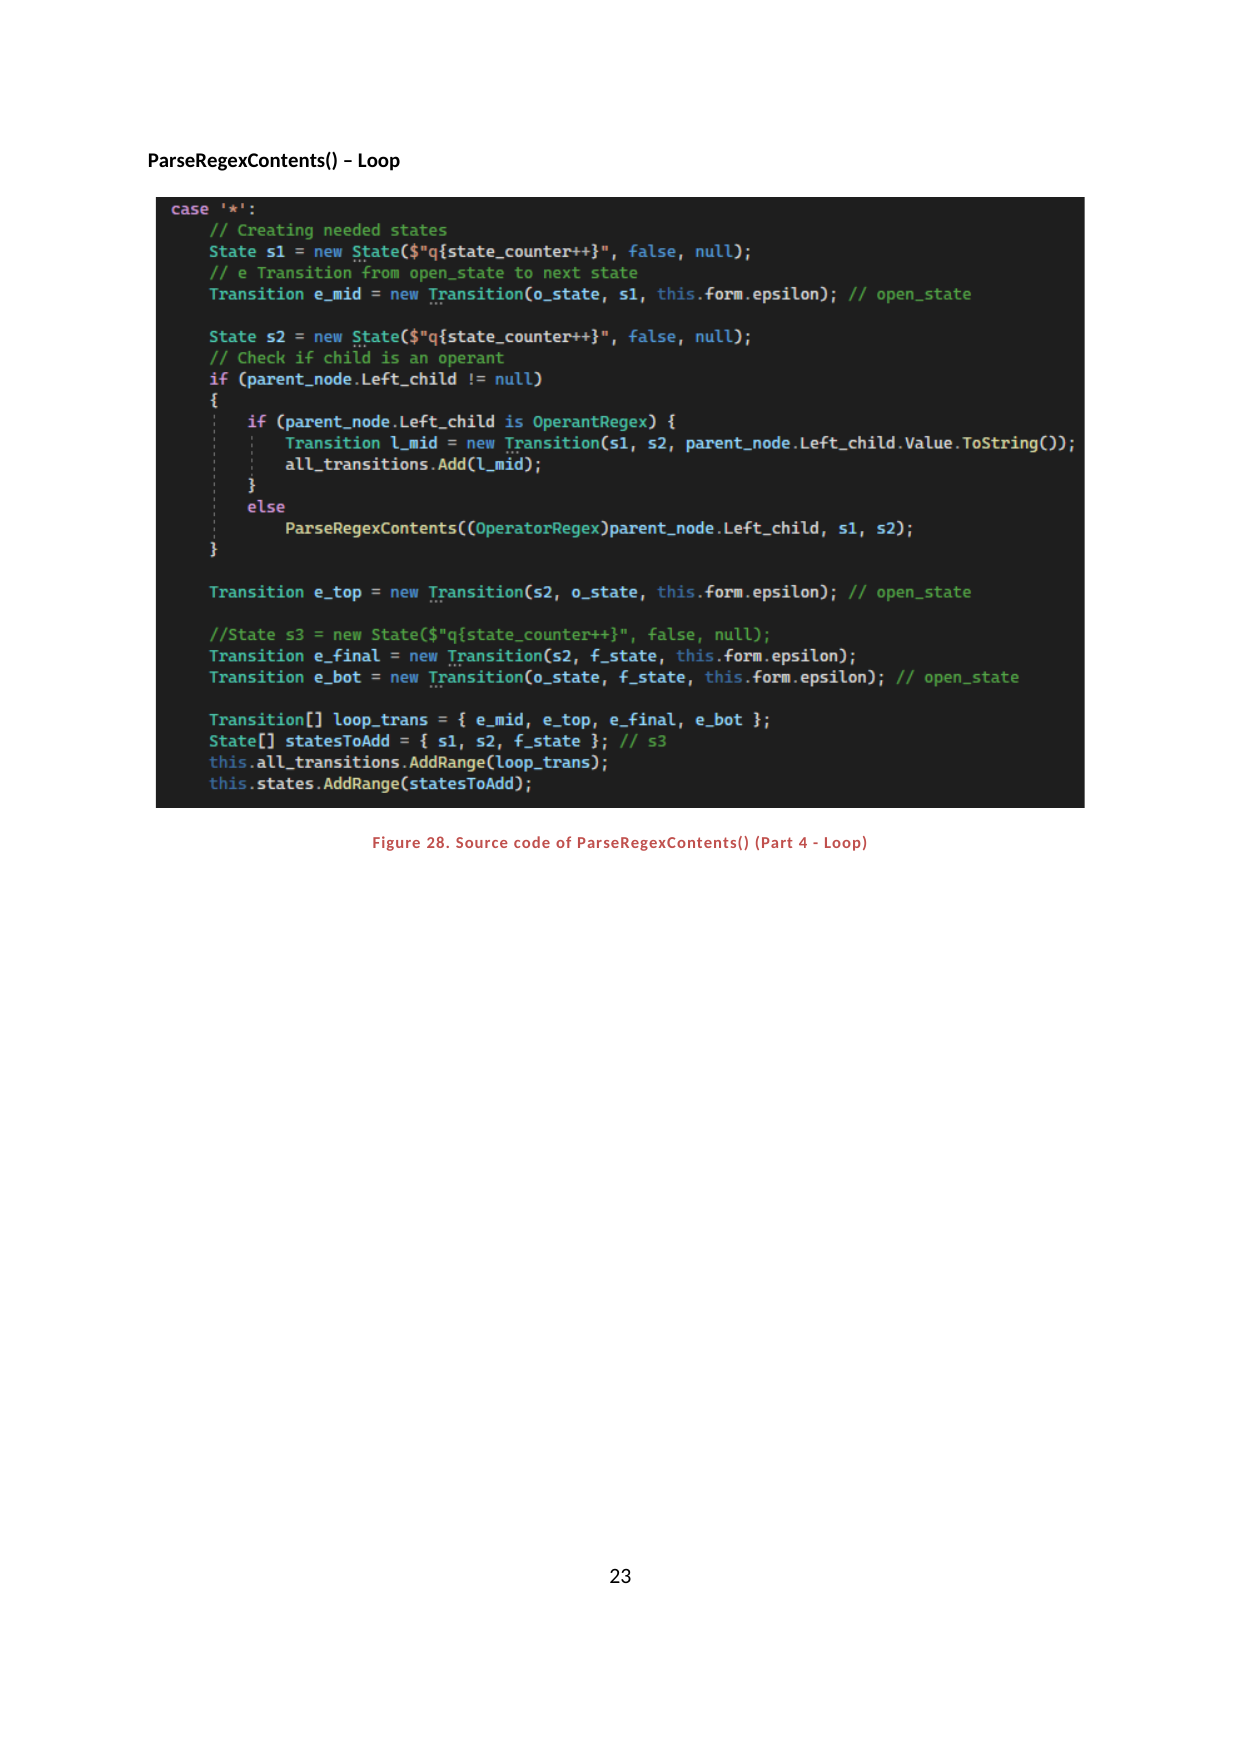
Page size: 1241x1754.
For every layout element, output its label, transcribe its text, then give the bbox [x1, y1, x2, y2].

text Figure 28. Source code of ParseRegexContents() (Part 4 - Loop) [148, 832, 1093, 852]
text ParseRegexContents() – Loop [148, 148, 1093, 173]
picture [155, 197, 1085, 808]
